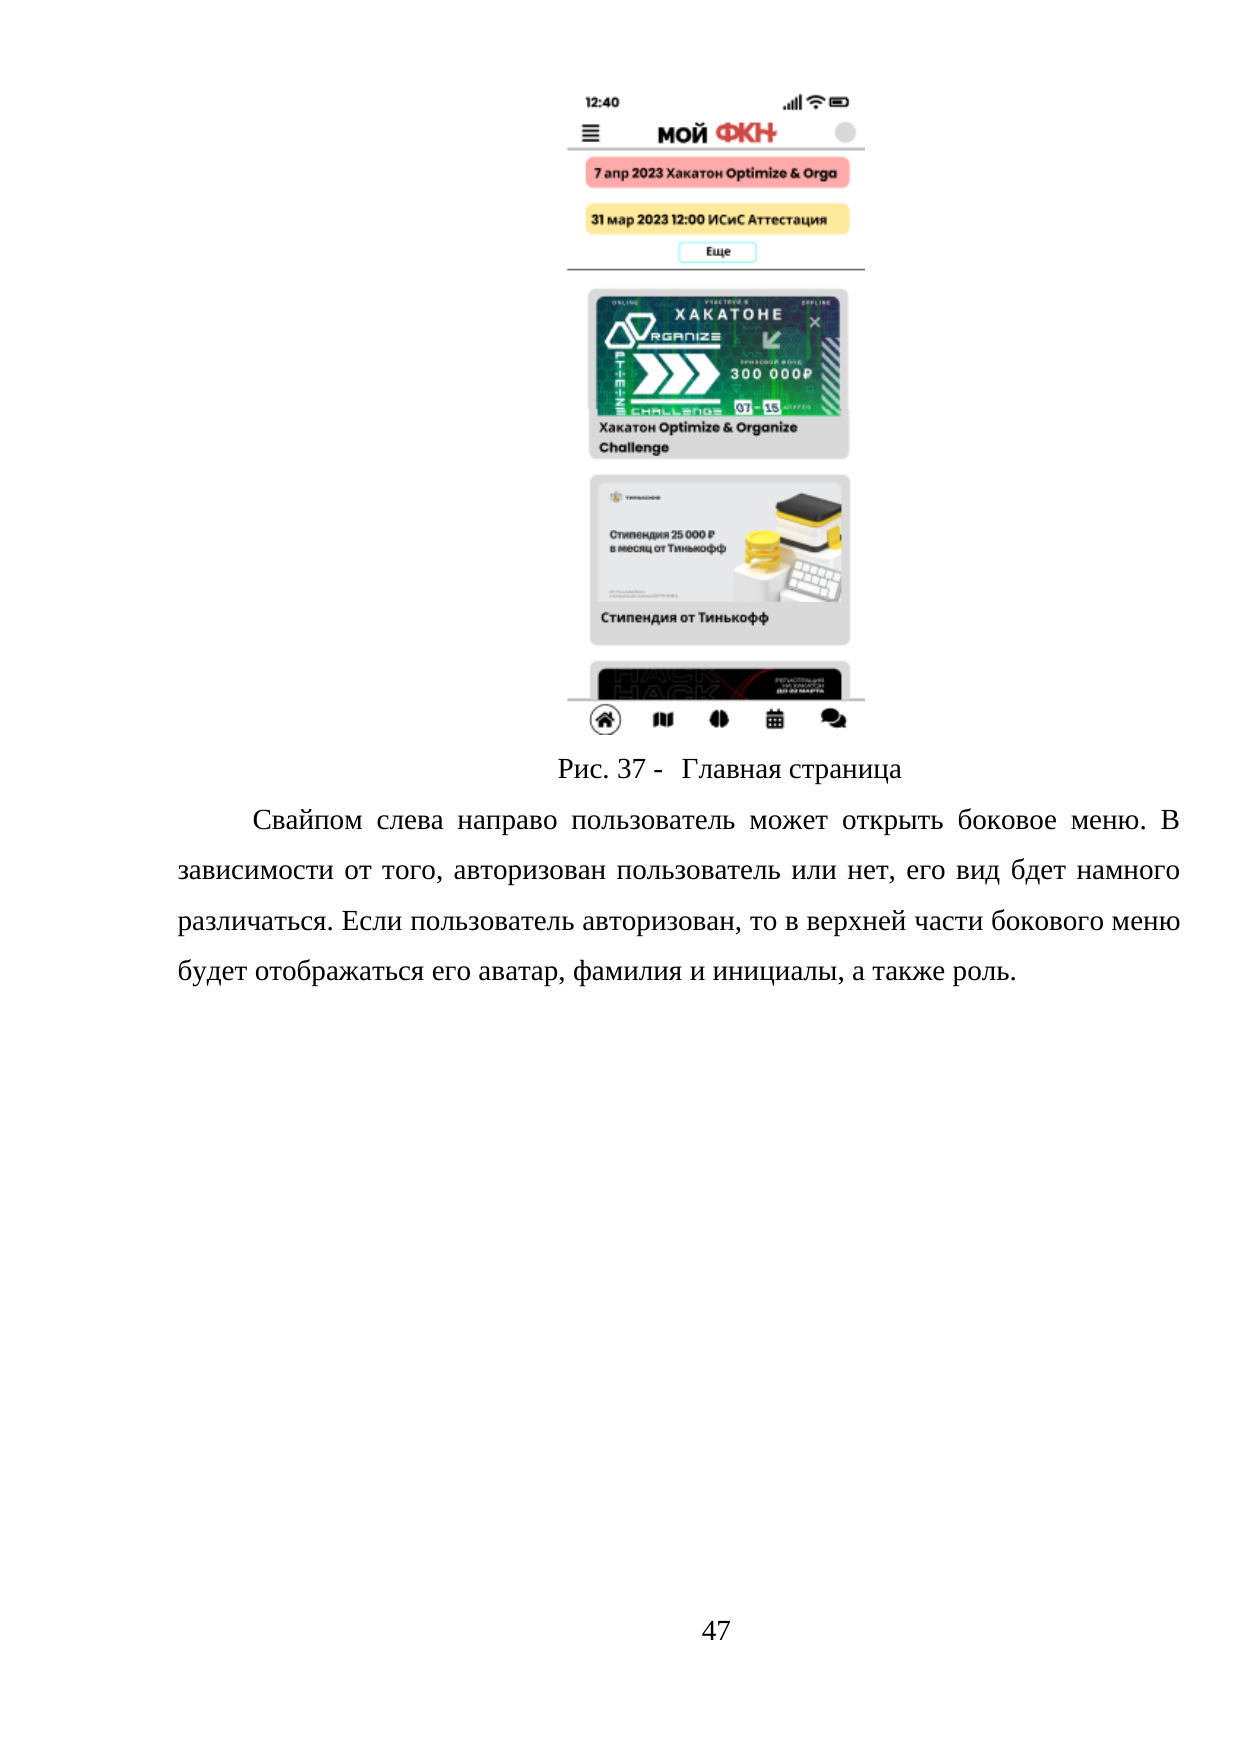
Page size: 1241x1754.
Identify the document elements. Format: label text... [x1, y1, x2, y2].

text Свайпом слева направо пользователь может открыть боковое меню. В зависимости от того, авторизован пользователь или нет, его вид бдет намного различаться. Если пользователь авторизован, то в верхней части бокового меню будет отображаться его аватар, фамилия и инициалы, а также роль. [177, 802, 1181, 986]
picture [567, 88, 865, 735]
list Главная страница [177, 752, 1181, 785]
